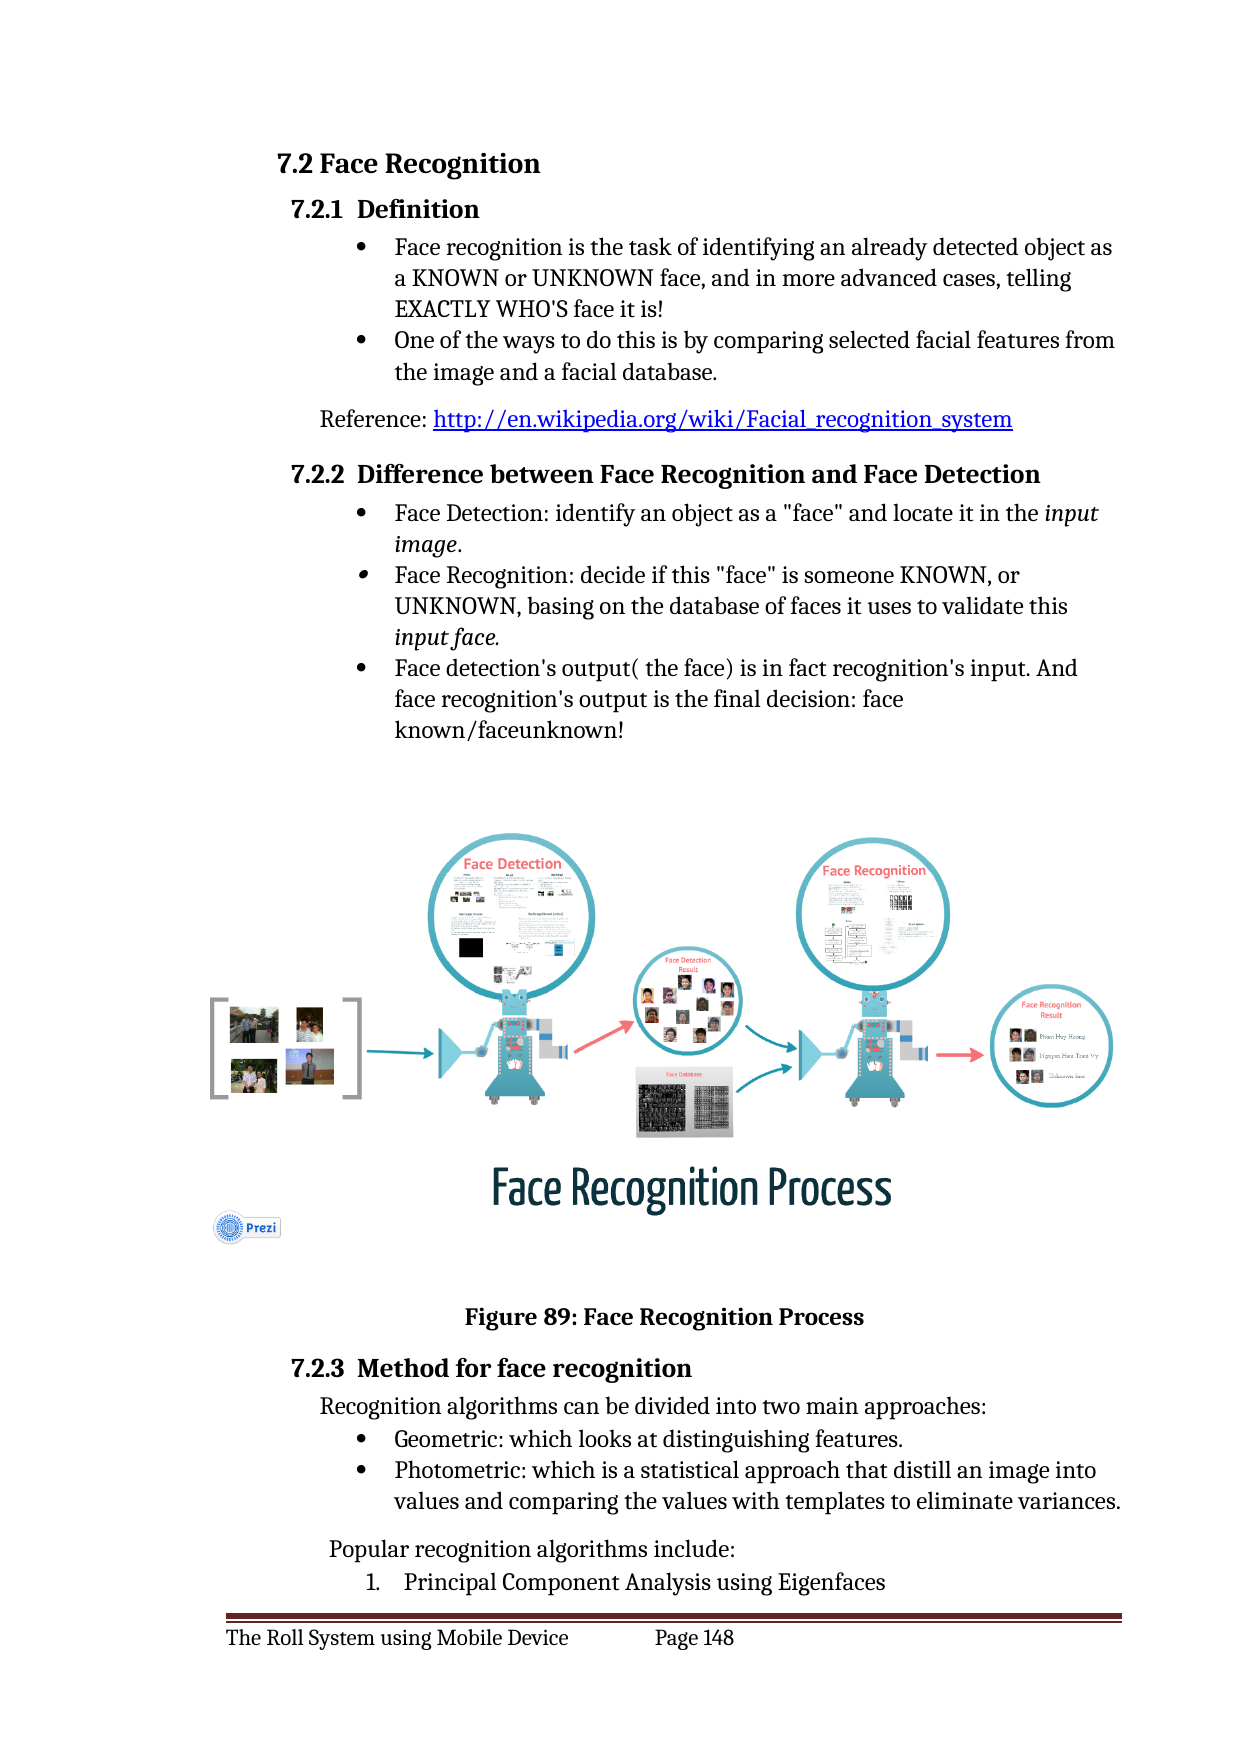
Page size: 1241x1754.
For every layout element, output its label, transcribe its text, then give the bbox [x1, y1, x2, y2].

list Face Recognition: decide if this "face" is someone KNOWN, or UNKNOWN, basing on the database of faces it uses to validate this input face. [357, 561, 1122, 651]
list Face Detection: identify an object as a "face" and locate it in the input image. [357, 498, 1122, 558]
subtitle Face Recognition [277, 148, 1122, 181]
list Face detection's output( the face) is in fact recognition's input. And face recognition's output is the final decision: face known/faceunknown! [357, 654, 1122, 744]
text Popular recognition algorithms include: [329, 1535, 1122, 1564]
subtitle Definition [291, 194, 1122, 225]
text Recognition algorithms can be divided into two main approaches: [319, 1392, 1122, 1421]
list Geometric: which looks at distinguishing features. [357, 1425, 1122, 1454]
picture [206, 763, 1123, 1278]
list Face recognition is the task of identifying an already detected object as a KNOWN or UNKNOWN face, and in more advanced cases, telling EXACTLY WHO'S face it is! [357, 233, 1122, 324]
subtitle Difference between Face Recognition and Face Detection [291, 459, 1122, 490]
list One of the ways to do this is by comparing selected facial features from the image and a facial database. [357, 326, 1122, 386]
text Reference: http://en.wikipedia.org/wiki/Facial_recognition_system [319, 405, 1122, 434]
list Principal Component Analysis using Eigenfaces [366, 1568, 1122, 1597]
subtitle Method for face recognition [291, 1353, 1122, 1384]
list Photometric: which is a statistical approach that distill an image into values and comparing the values with templates to eliminate variances. [357, 1456, 1122, 1516]
text Figure 89: Face Recognition Process [207, 1303, 1122, 1332]
